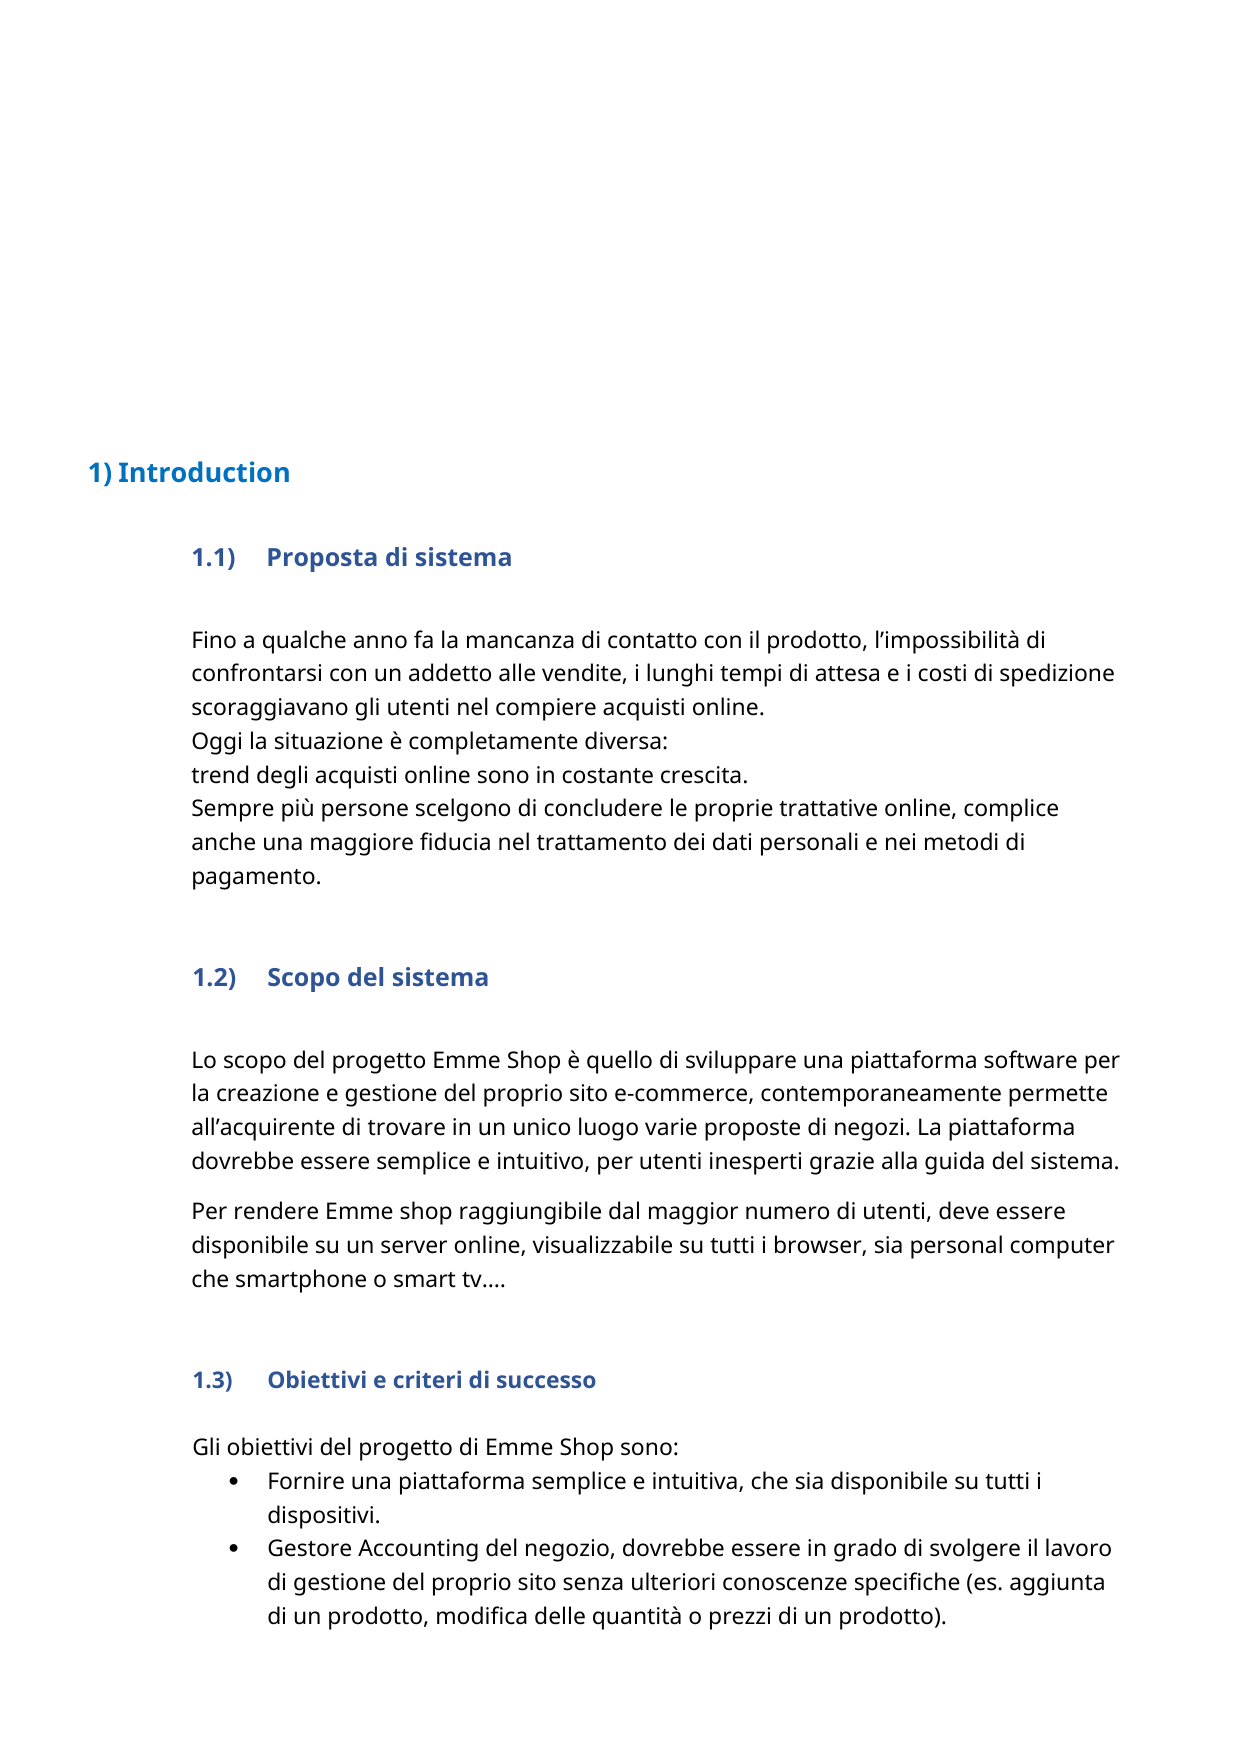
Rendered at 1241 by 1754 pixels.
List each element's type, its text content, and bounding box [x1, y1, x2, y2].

subtitle Introduction [87, 453, 1122, 490]
list Fornire una piattaforma semplice e intuitiva, che sia disponibile su tutti i dispositivi. [229, 1465, 1122, 1530]
list trend degli acquisti online sono in costante crescita. [191, 759, 1122, 790]
subtitle Scopo del sistema [192, 960, 1122, 994]
list Oggi la situazione è completamente diversa: [191, 725, 1122, 756]
list Gestore Accounting del negozio, dovrebbe essere in grado di svolgere il lavoro di gestione del proprio sito senza ulteriori conoscenze specifiche (es. aggiunta di un prodotto, modifica delle quantità o prezzi di un prodotto). [229, 1532, 1122, 1631]
list Gli obiettivi del progetto di Emme Shop sono: [192, 1431, 1122, 1462]
text Lo scopo del progetto Emme Shop è quello di sviluppare una piattaforma software per la creazione e gestione del proprio sito e-commerce, contemporaneamente permette all’acquirente di trovare in un unico luogo varie proposte di negozi. La piattaforma dovrebbe essere semplice e intuitivo, per utenti inesperti grazie alla guida del sistema. [191, 1043, 1122, 1176]
list Sempre più persone scelgono di concludere le proprie trattative online, complice anche una maggiore fiducia nel trattamento dei dati personali e nei metodi di pagamento. [191, 792, 1122, 891]
list Fino a qualche anno fa la mancanza di contatto con il prodotto, l’impossibilità di confrontarsi con un addetto alle vendite, i lunghi tempi di attesa e i costi di spedizione scoraggiavano gli utenti nel compiere acquisti online. [191, 624, 1122, 722]
text Per rendere Emme shop raggiungibile dal maggior numero di utenti, deve essere disponibile su un server online, visualizzabile su tutti i browser, sia personal computer che smartphone o smart tv…. [191, 1195, 1122, 1294]
subtitle Proposta di sistema [191, 540, 1122, 574]
subtitle Obiettivi e criteri di successo [192, 1363, 1122, 1395]
